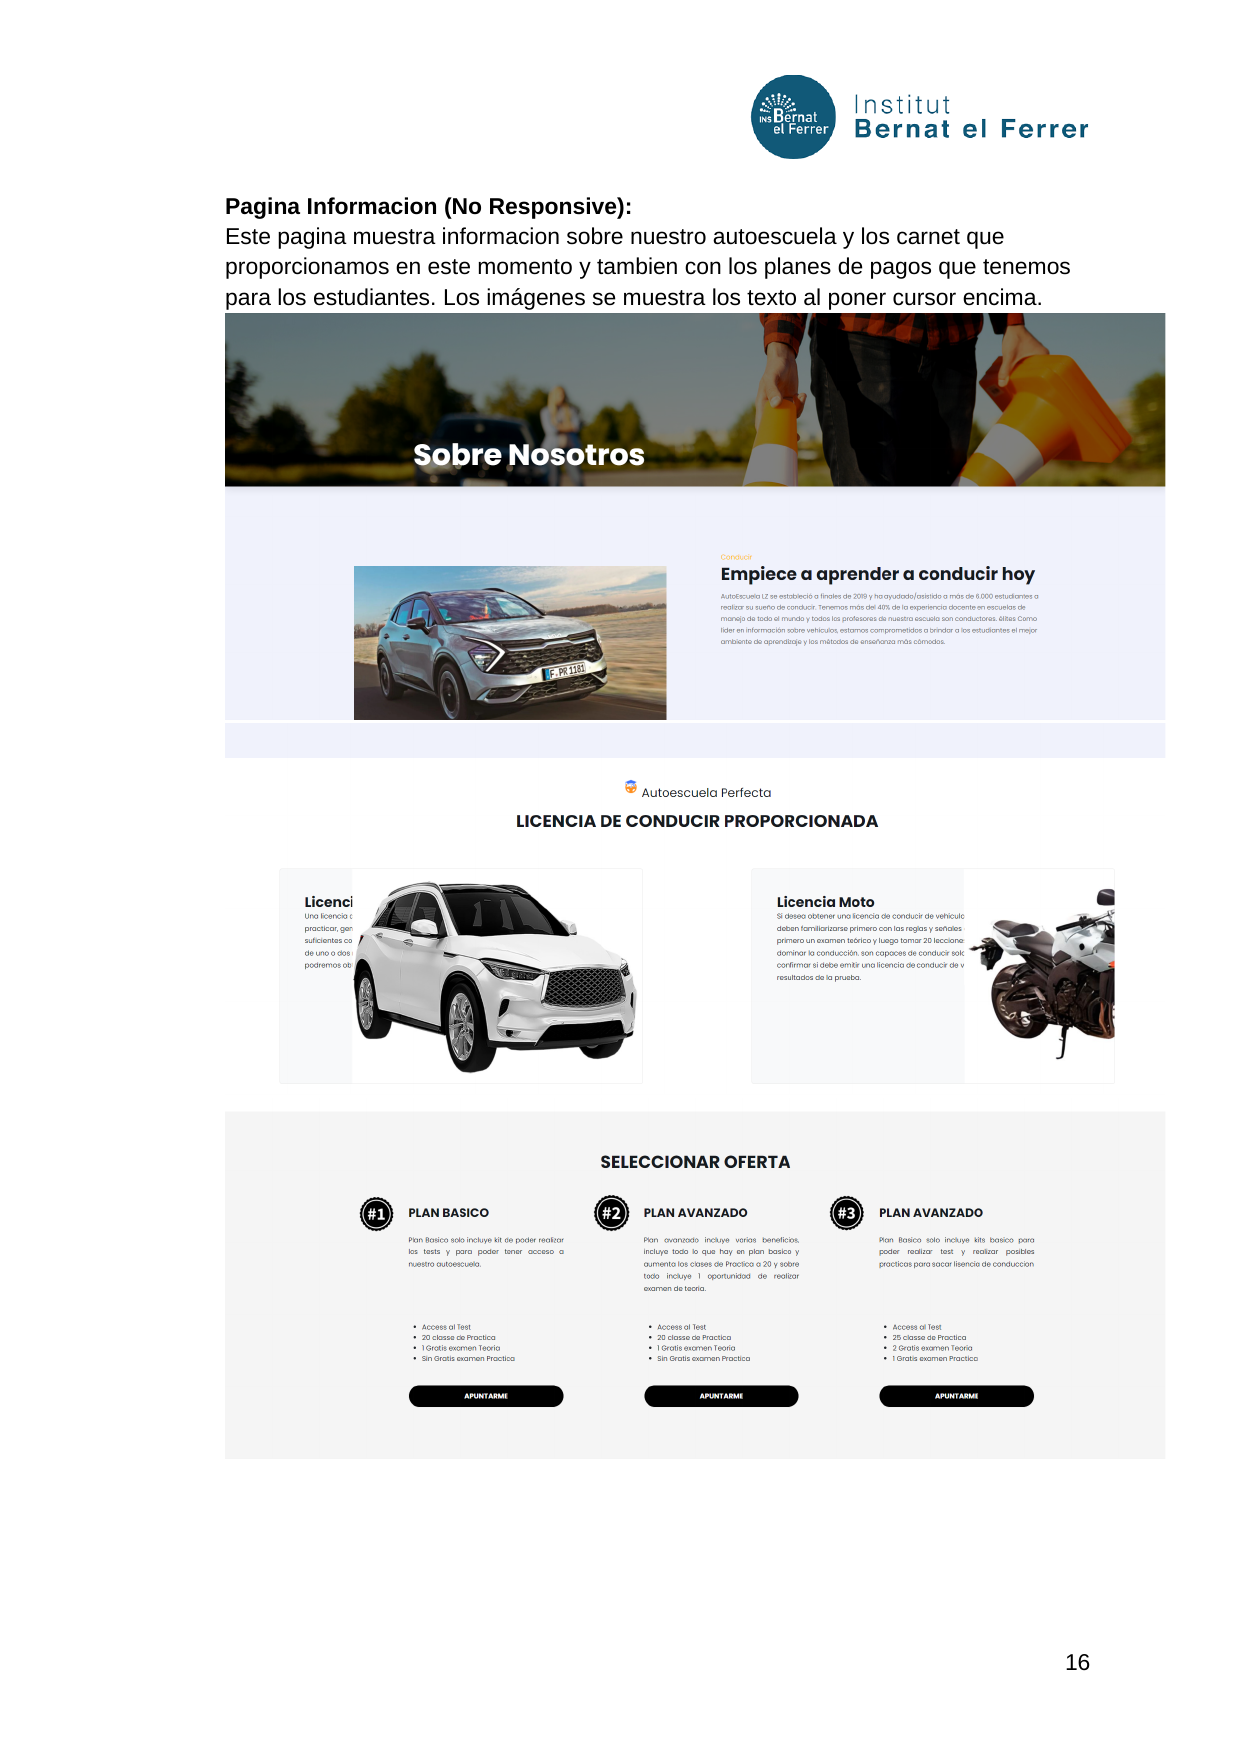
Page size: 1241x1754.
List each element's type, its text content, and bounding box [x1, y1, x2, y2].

text Pagina Informacion (No Responsive): [225, 193, 1090, 219]
text Este pagina muestra informacion sobre nuestro autoescuela y los carnet que proporcionamos en este momento y tambien con los planes de pagos que tenemos para los estudiantes. Los imágenes se muestra los texto al poner cursor encima. [225, 223, 1090, 310]
picture [225, 1098, 1166, 1459]
picture [225, 313, 1166, 720]
picture [750, 75, 1089, 159]
picture [225, 723, 1166, 1095]
